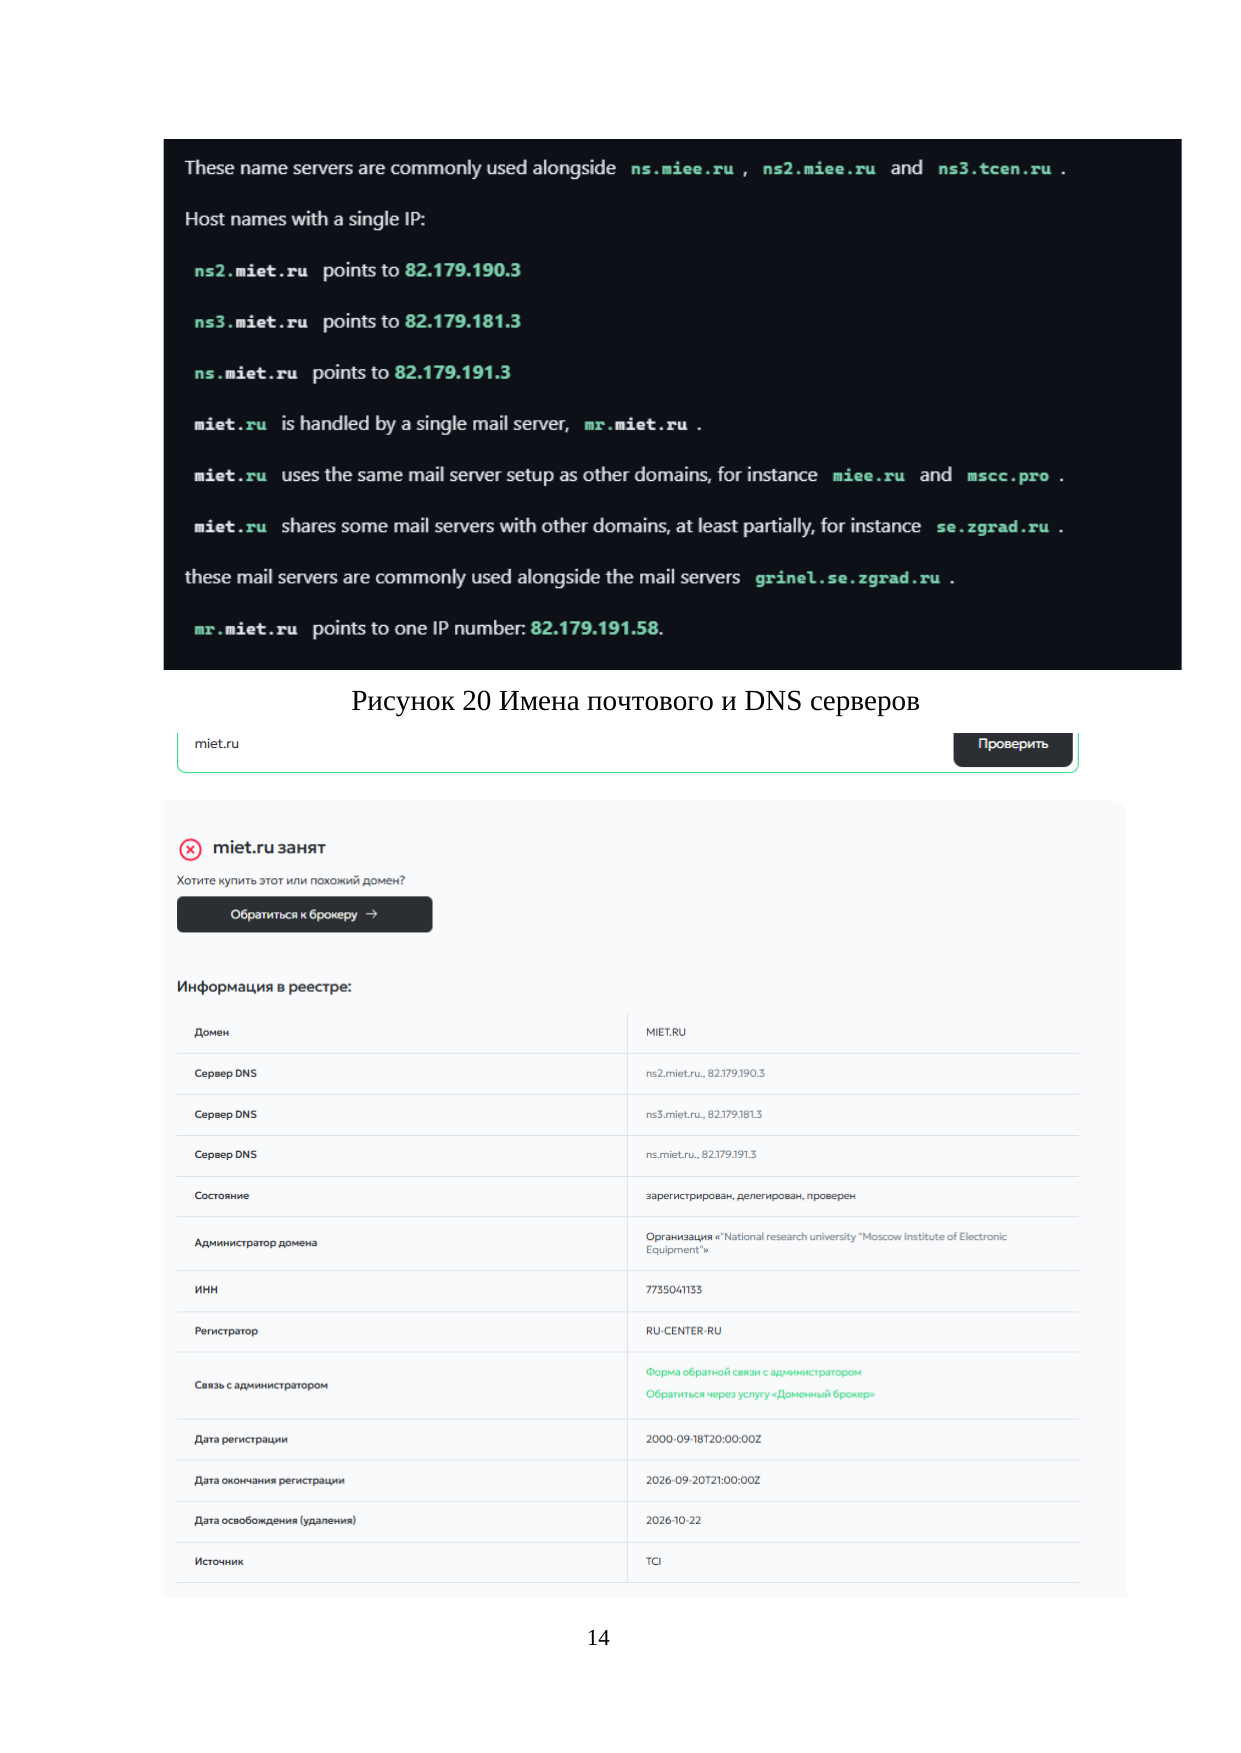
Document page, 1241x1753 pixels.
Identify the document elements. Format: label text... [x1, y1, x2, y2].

picture [163, 139, 1182, 670]
text Рисунок 20 Имена почтового и DNS серверов [88, 683, 1107, 717]
picture [163, 733, 1182, 1598]
